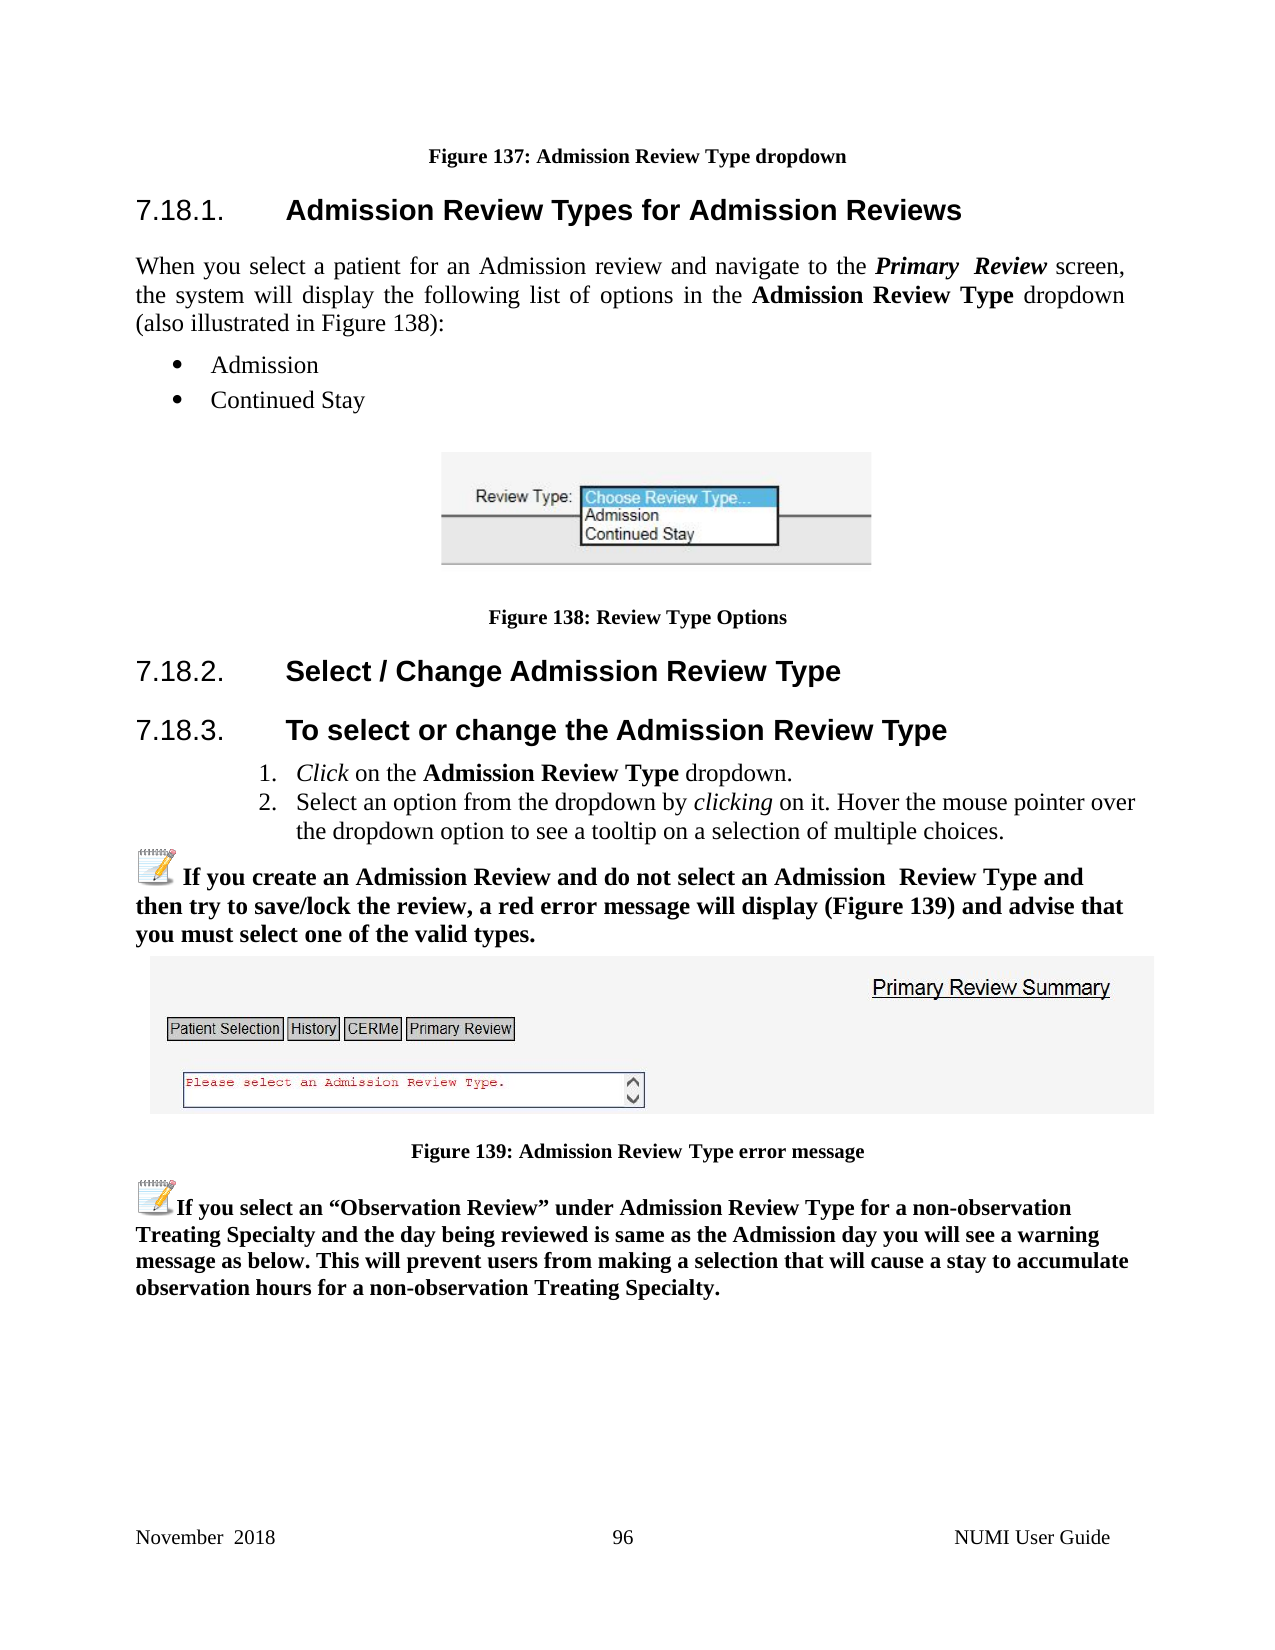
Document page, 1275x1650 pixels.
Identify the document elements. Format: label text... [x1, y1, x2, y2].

list Select an option from the dropdown by clicking on it. Hover the mouse pointer over the dropdown option to see a tooltip on a selection of multiple choices. [258, 787, 1139, 845]
subtitle Select / Change Admission Review Type [135, 654, 1139, 687]
text Figure 139: Admission Review Type error message [135, 1139, 1139, 1163]
picture [441, 452, 872, 580]
text Figure 137: Admission Review Type dropdown [135, 144, 1139, 168]
list Click on the Admission Review Type dropdown. [258, 758, 1139, 787]
text Figure 138: Review Type Options [135, 605, 1139, 629]
list Admission [173, 350, 1139, 378]
subtitle Admission Review Types for Admission Reviews [135, 193, 1139, 226]
list Continued Stay [173, 385, 1139, 413]
text When you select a patient for an Admission review and navigate to the Primary Review screen, the system will display the following list of options in the Admission Review Type dropdown (also illustrated in Figure 138): [135, 251, 1125, 337]
subtitle To select or change the Admission Review Type [135, 712, 1139, 746]
picture [135, 1175, 177, 1216]
text If you create an Admission Review and do not select an Admission Review Type and then try to save/lock the review, a red error message will display (Figure 139) and advise that you must select one of the valid types. [135, 845, 1128, 948]
text If you select an “Observation Review” under Admission Review Type for a non-observation Treating Specialty and the day being reviewed is same as the Admission day you will see a warning message as below. This will prevent users from making a selection that will cause a stay to accumulate observation hours for a non-observation Treating Specialty. [135, 1175, 1139, 1300]
picture [135, 844, 177, 886]
picture [150, 956, 1155, 1114]
